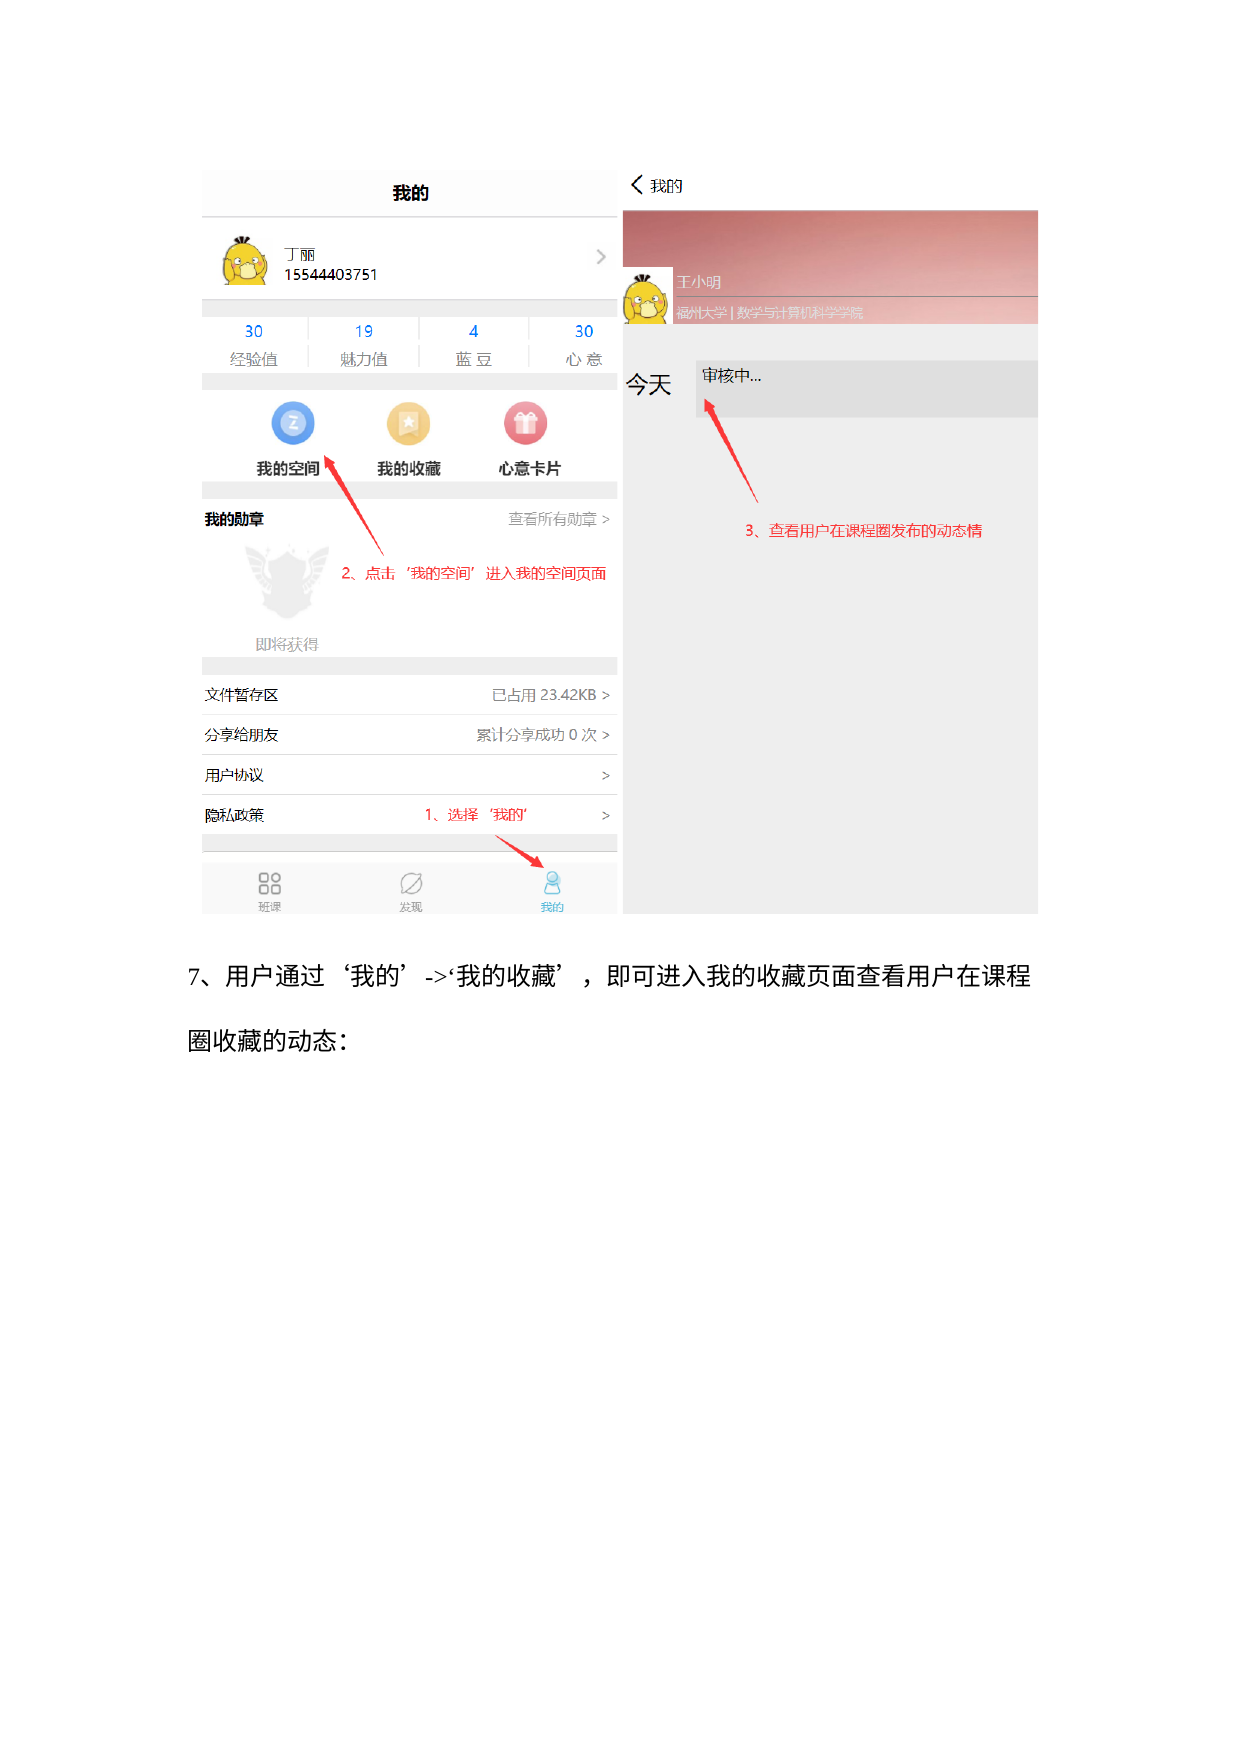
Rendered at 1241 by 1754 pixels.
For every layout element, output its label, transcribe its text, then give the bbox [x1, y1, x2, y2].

picture [202, 170, 618, 914]
picture [622, 162, 1039, 914]
text 7、用户通过‘我的’->‘我的收藏’，即可进入我的收藏页面查看用户在课程圈收藏的动态： [187, 942, 1053, 1072]
